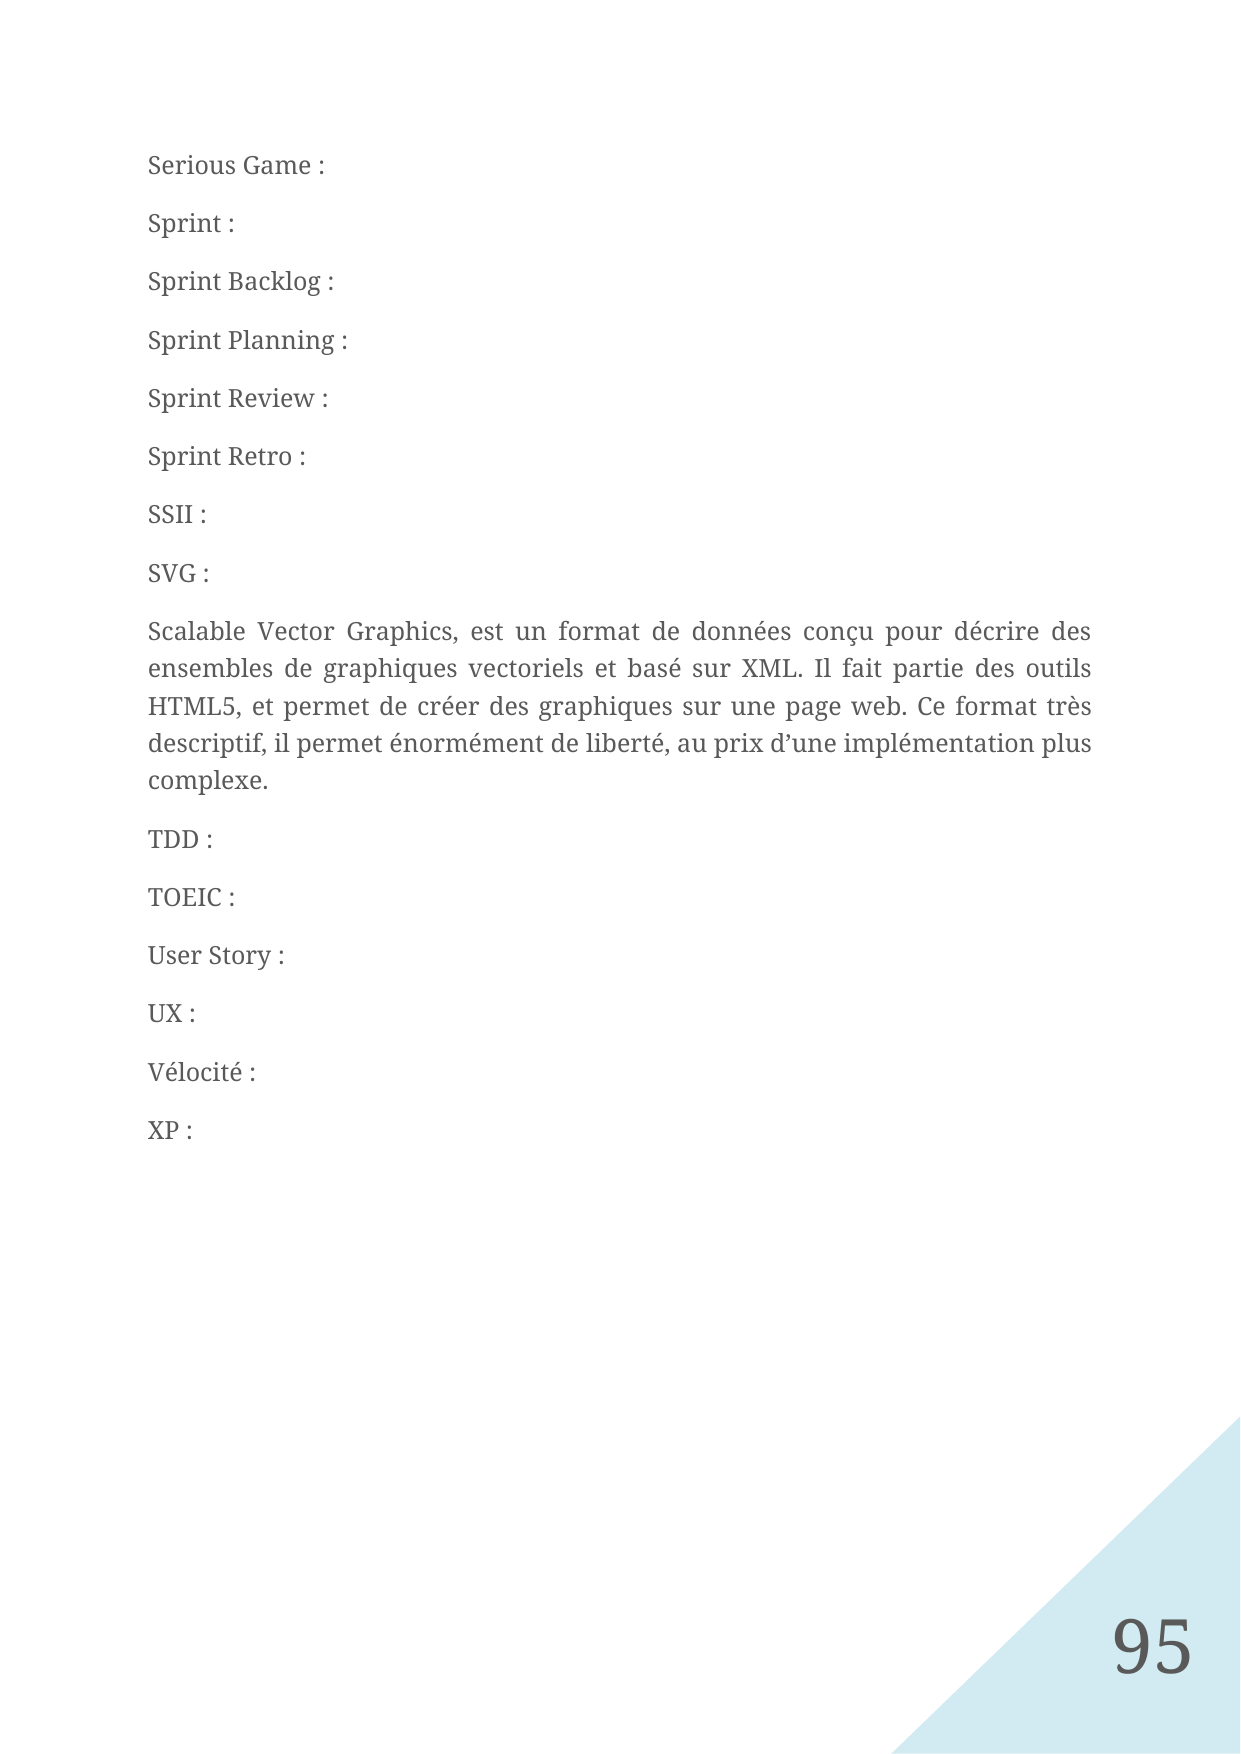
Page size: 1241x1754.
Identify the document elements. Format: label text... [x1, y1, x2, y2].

text Sprint Planning : [148, 322, 1093, 356]
text Sprint : [148, 206, 1093, 240]
text TOEIC : [148, 879, 1093, 913]
text XP : [148, 1112, 1093, 1146]
text Sprint Retro : [148, 439, 1093, 473]
text Sprint Review : [148, 381, 1093, 414]
text UX : [148, 996, 1093, 1030]
text Scalable Vector Graphics, est un format de données conçu pour décrire des ensembles de graphiques vectoriels et basé sur XML. Il fait partie des outils HTML5, et permet de créer des graphiques sur une page web. Ce format très descriptif, il permet énormément de liberté, au prix d’une implémentation plus complexe. [148, 613, 1093, 797]
text Serious Game : [148, 148, 1093, 182]
text Vélocité : [148, 1054, 1093, 1088]
text Sprint Backlog : [148, 264, 1093, 298]
text TDD : [148, 821, 1093, 855]
text SSII : [148, 497, 1093, 531]
text User Story : [148, 938, 1093, 972]
text SVG : [148, 555, 1093, 589]
